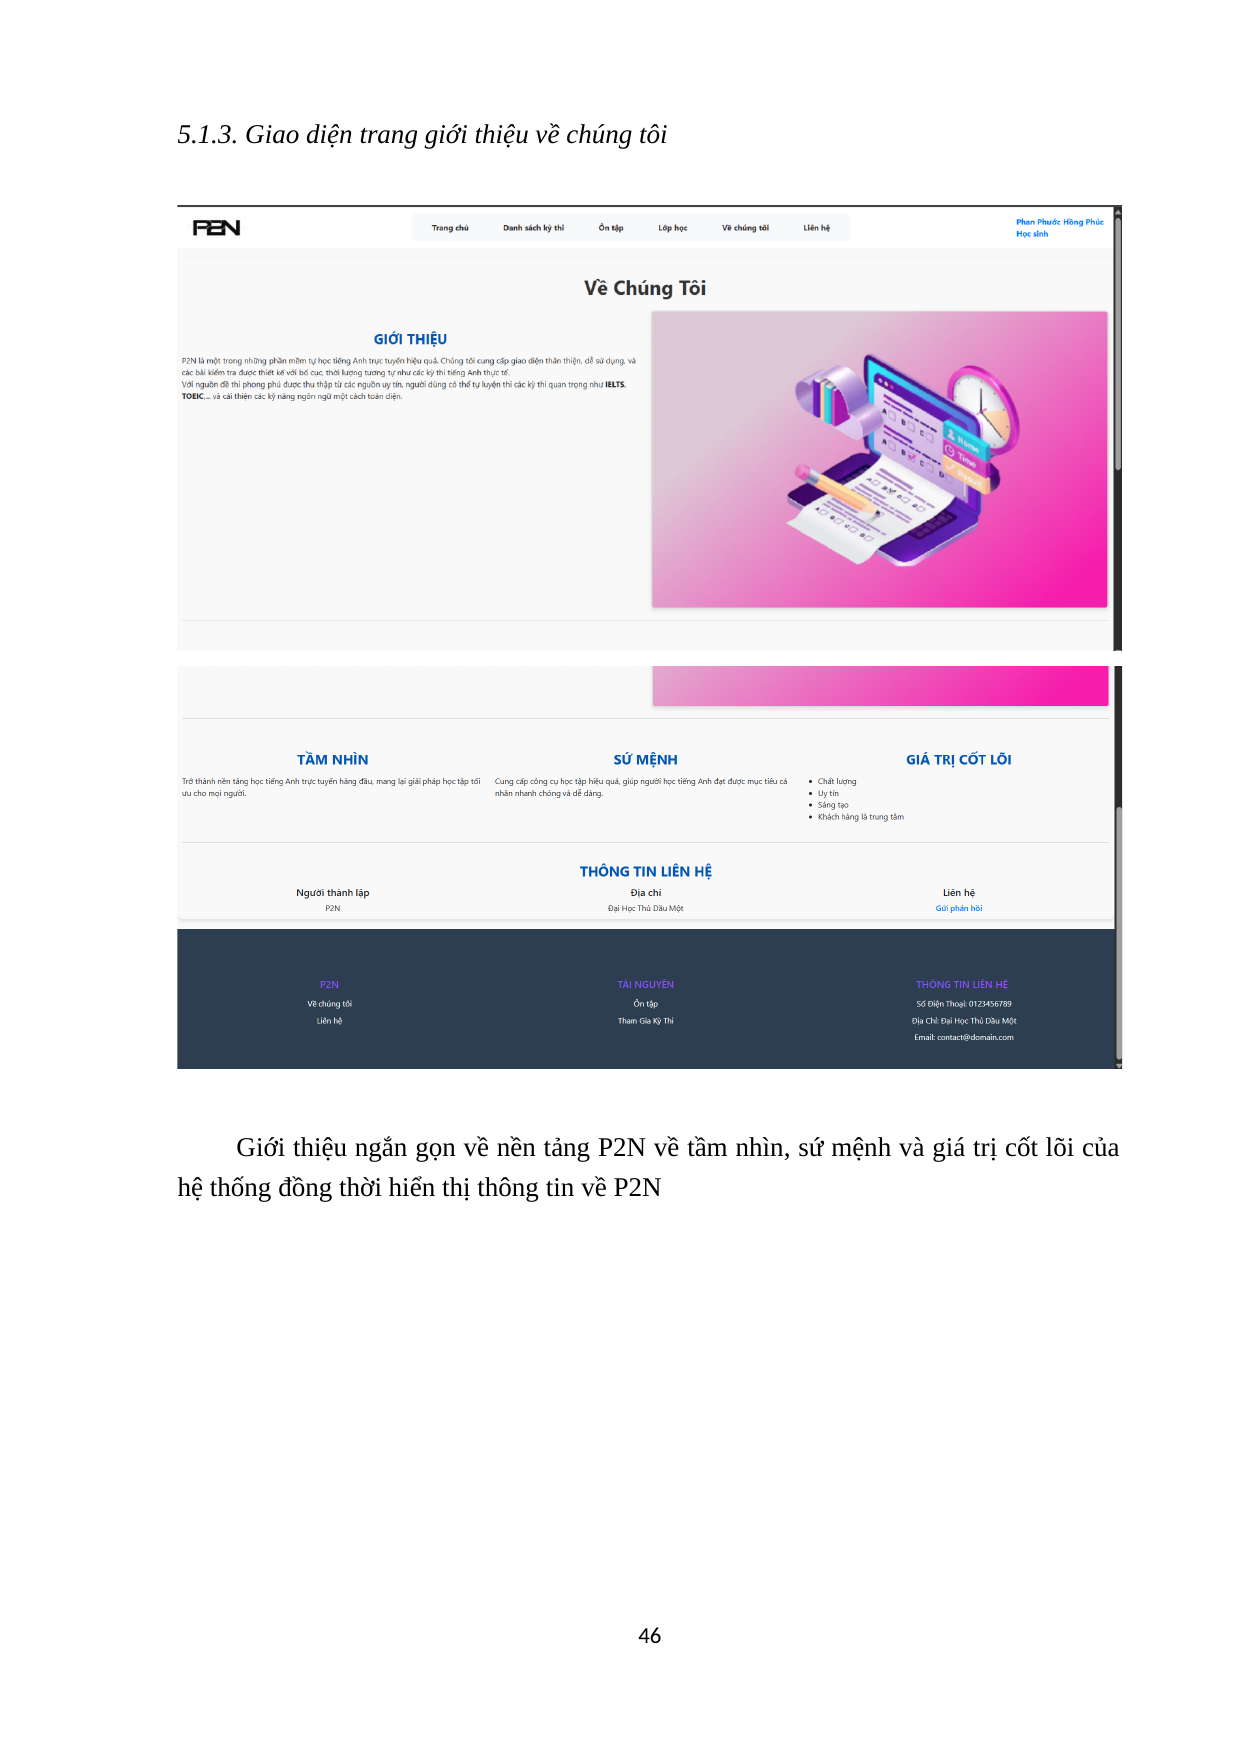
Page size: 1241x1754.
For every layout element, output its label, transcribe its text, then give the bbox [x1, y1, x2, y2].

text Giao diện trang giới thiệu về chúng tôi [177, 118, 1122, 149]
picture [177, 205, 1122, 651]
text Giới thiệu ngắn gọn về nền tảng P2N về tầm nhìn, sứ mệnh và giá trị cốt lõi của hệ thống đồng thời hiển thị thông tin về P2N [177, 1131, 1122, 1202]
picture [177, 666, 1123, 1069]
